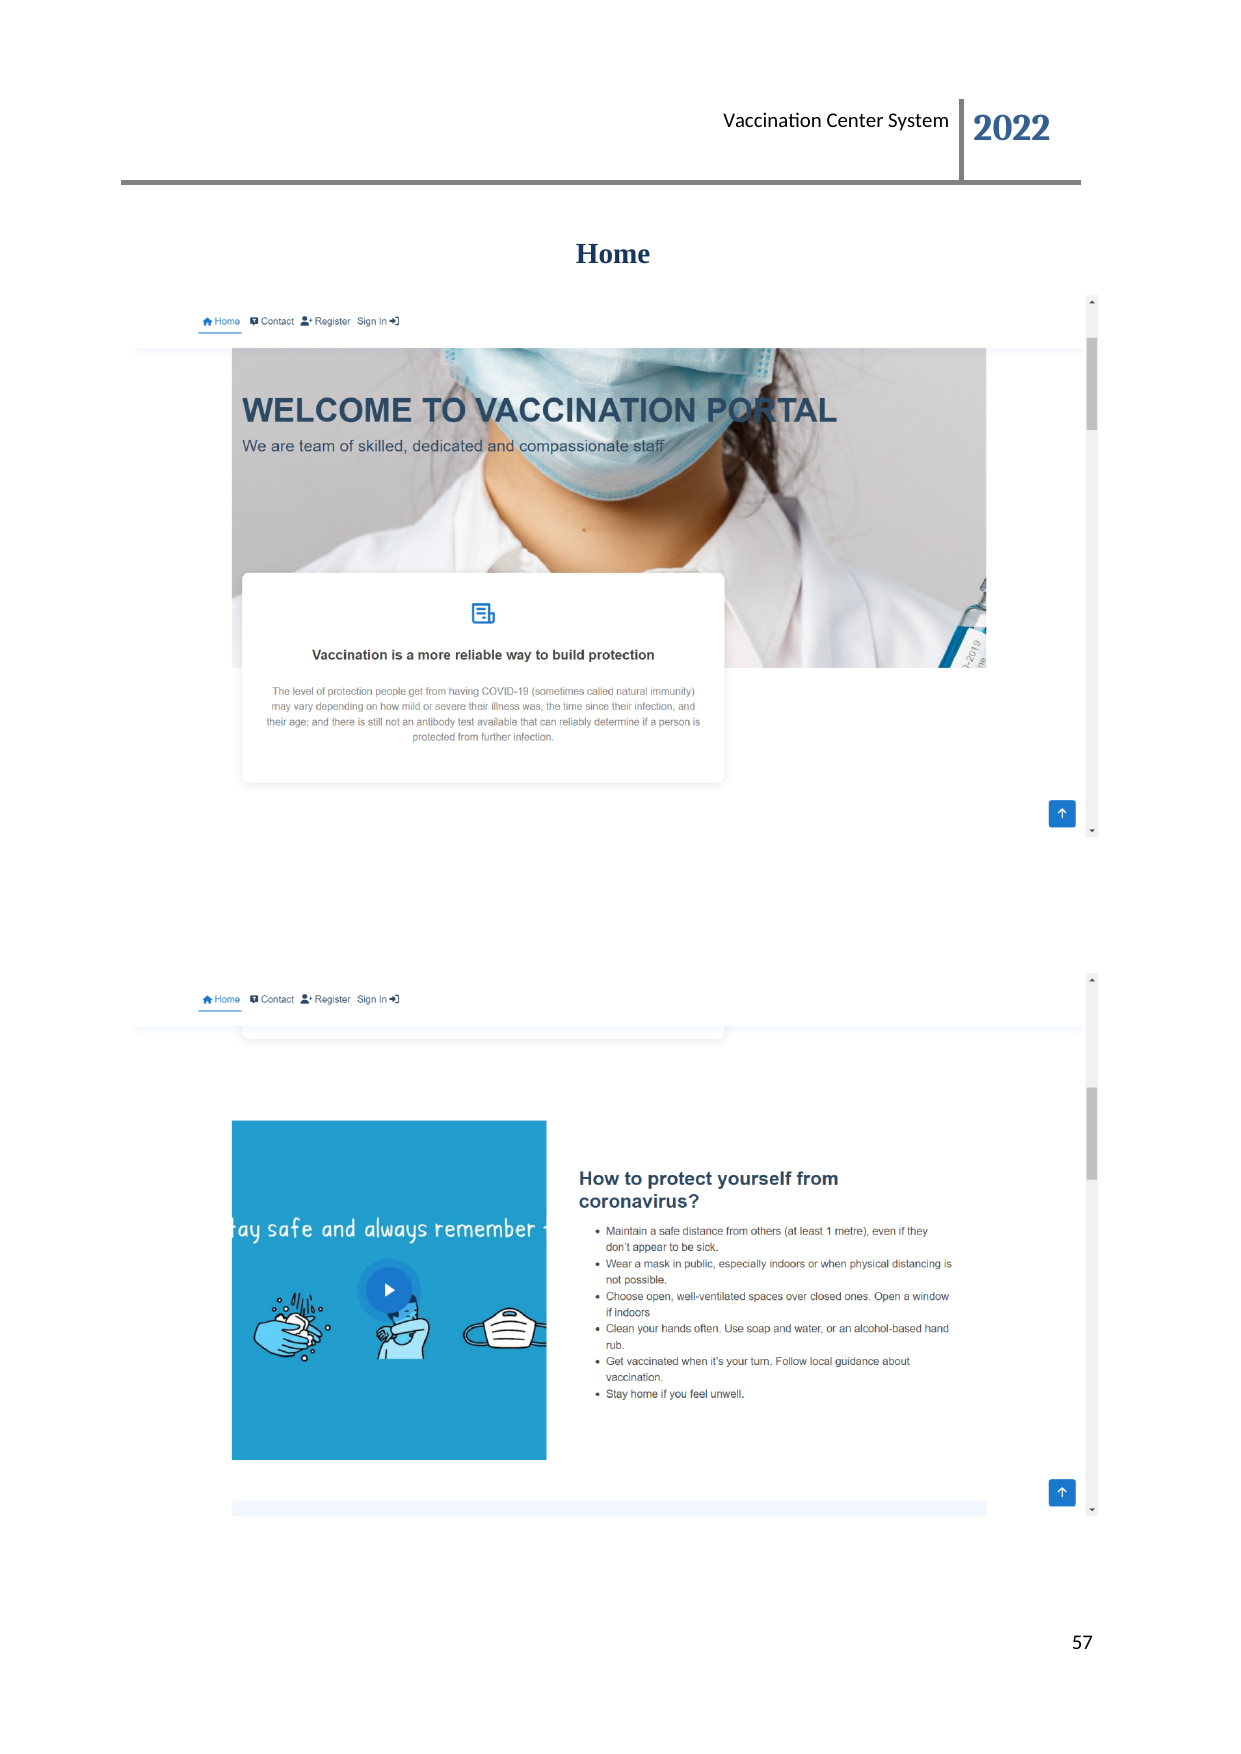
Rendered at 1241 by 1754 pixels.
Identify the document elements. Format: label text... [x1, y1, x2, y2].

picture [132, 295, 1101, 840]
picture [132, 973, 1101, 1519]
text Home [133, 236, 1093, 269]
